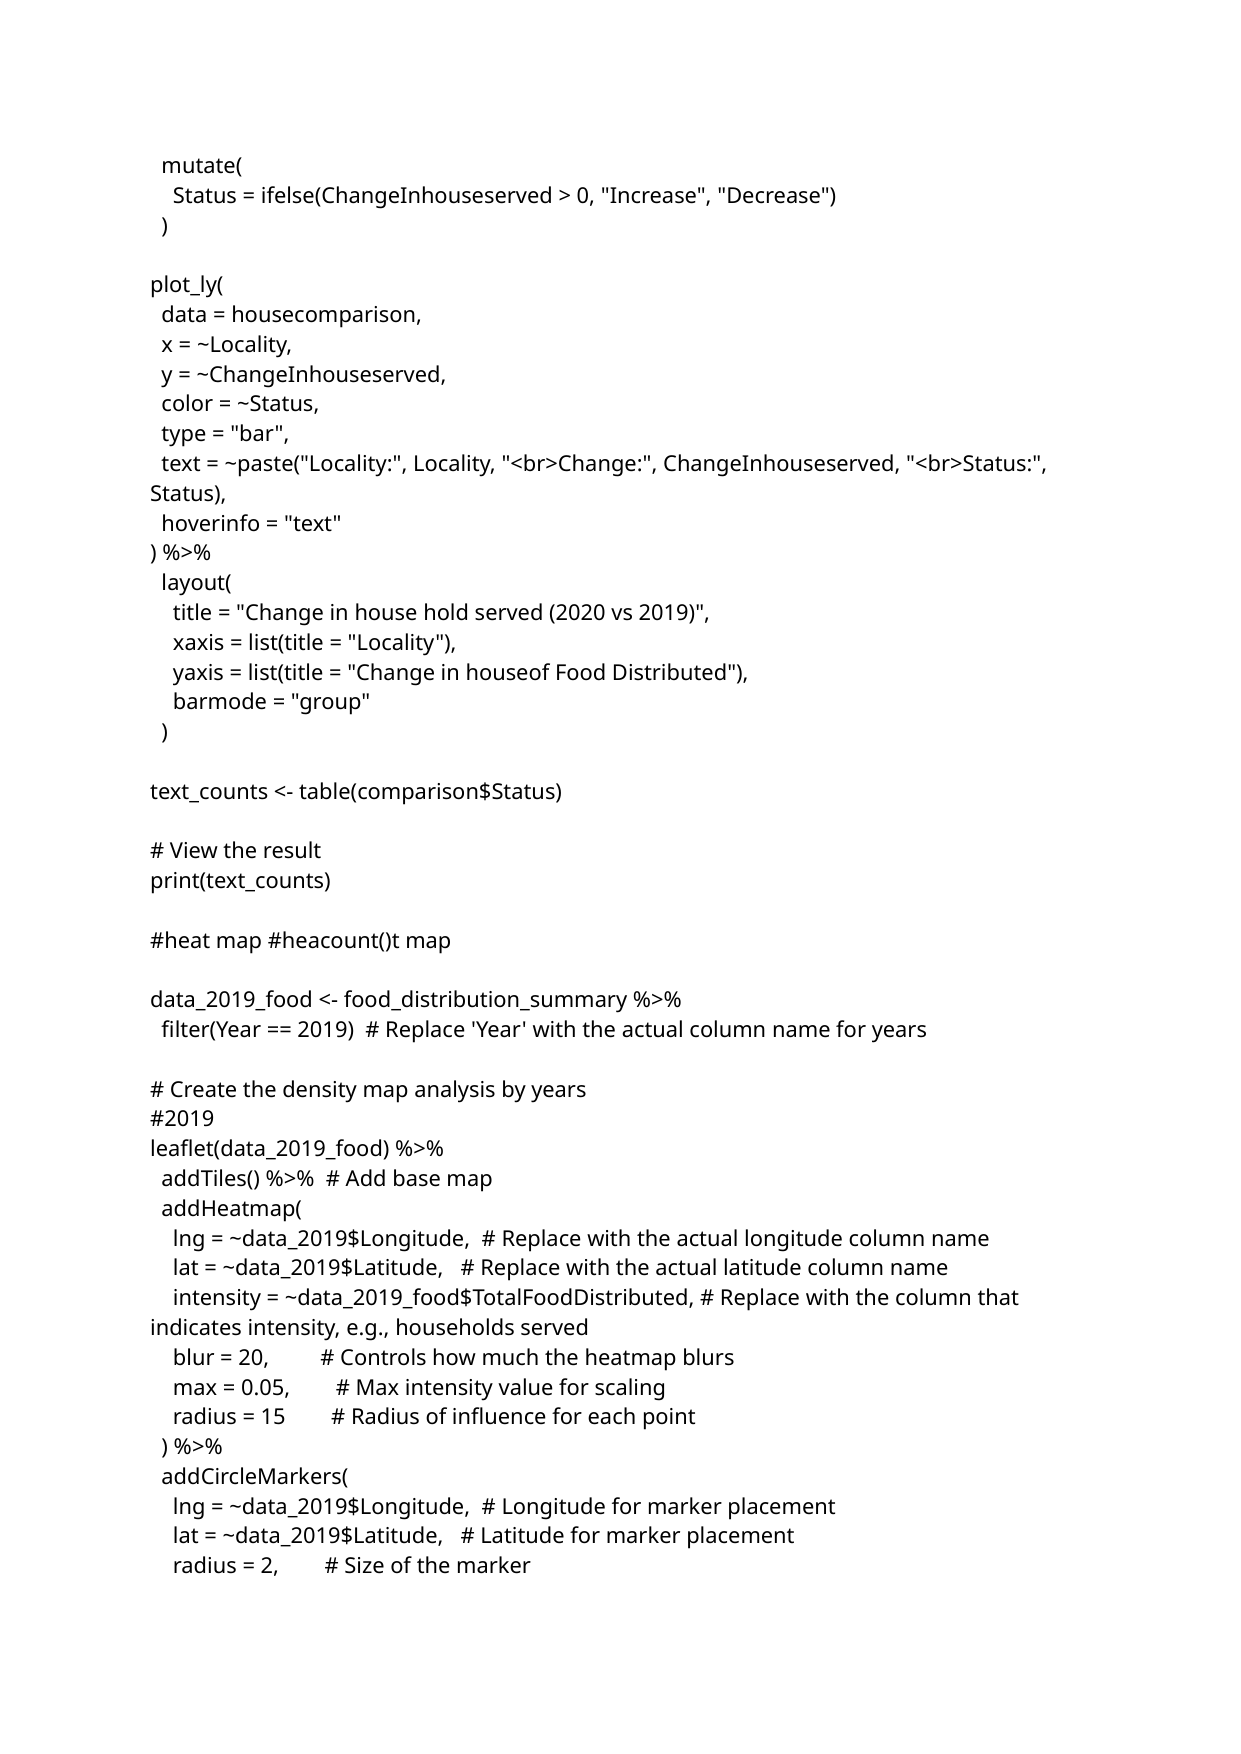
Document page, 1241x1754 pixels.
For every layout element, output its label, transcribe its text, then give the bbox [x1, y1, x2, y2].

text data = housecomparison, [150, 299, 1090, 329]
text Status = ifelse(ChangeInhouseserved > 0, "Increase", "Decrease") [150, 180, 1090, 209]
text data_2019_food <- food_distribution_summary %>% [150, 984, 1090, 1014]
text ) [150, 716, 1090, 746]
text radius = 2, # Size of the marker [150, 1550, 1090, 1580]
text # View the result [150, 835, 1090, 865]
text ) %>% [150, 1431, 1090, 1461]
text text_counts <- table(comparison$Status) [150, 776, 1090, 805]
text text = ~paste("Locality:", Locality, "<br>Change:", ChangeInhouseserved, "<br>Status:", Status), [150, 448, 1090, 507]
text leaflet(data_2019_food) %>% [150, 1133, 1090, 1163]
text intensity = ~data_2019_food$TotalFoodDistributed, # Replace with the column that indicates intensity, e.g., households served [150, 1282, 1090, 1342]
text type = "bar", [150, 418, 1090, 448]
text title = "Change in house hold served (2020 vs 2019)", [150, 597, 1090, 627]
text radius = 15 # Radius of influence for each point [150, 1401, 1090, 1431]
text yaxis = list(title = "Change in houseof Food Distributed"), [150, 656, 1090, 686]
text lat = ~data_2019$Latitude, # Latitude for marker placement [150, 1520, 1090, 1550]
text lat = ~data_2019$Latitude, # Replace with the actual latitude column name [150, 1252, 1090, 1282]
text barmode = "group" [150, 686, 1090, 716]
text filter(Year == 2019) # Replace 'Year' with the actual column name for years [150, 1014, 1090, 1044]
text ) [150, 209, 1090, 239]
text max = 0.05, # Max intensity value for scaling [150, 1371, 1090, 1401]
text addTiles() %>% # Add base map [150, 1163, 1090, 1193]
text xaxis = list(title = "Locality"), [150, 627, 1090, 656]
text layout( [150, 567, 1090, 597]
text blur = 20, # Controls how much the heatmap blurs [150, 1342, 1090, 1371]
text color = ~Status, [150, 388, 1090, 418]
text #heat map #heacount()t map [150, 924, 1090, 954]
text mutate( [150, 150, 1090, 180]
text addHeatmap( [150, 1193, 1090, 1222]
text lng = ~data_2019$Longitude, # Longitude for marker placement [150, 1491, 1090, 1520]
text hoverinfo = "text" [150, 507, 1090, 537]
text addCircleMarkers( [150, 1461, 1090, 1491]
text # Create the density map analysis by years [150, 1073, 1090, 1103]
text y = ~ChangeInhouseserved, [150, 358, 1090, 388]
text lng = ~data_2019$Longitude, # Replace with the actual longitude column name [150, 1222, 1090, 1252]
text plot_ly( [150, 269, 1090, 299]
text #2019 [150, 1103, 1090, 1133]
text x = ~Locality, [150, 329, 1090, 358]
text print(text_counts) [150, 865, 1090, 895]
text ) %>% [150, 537, 1090, 567]
